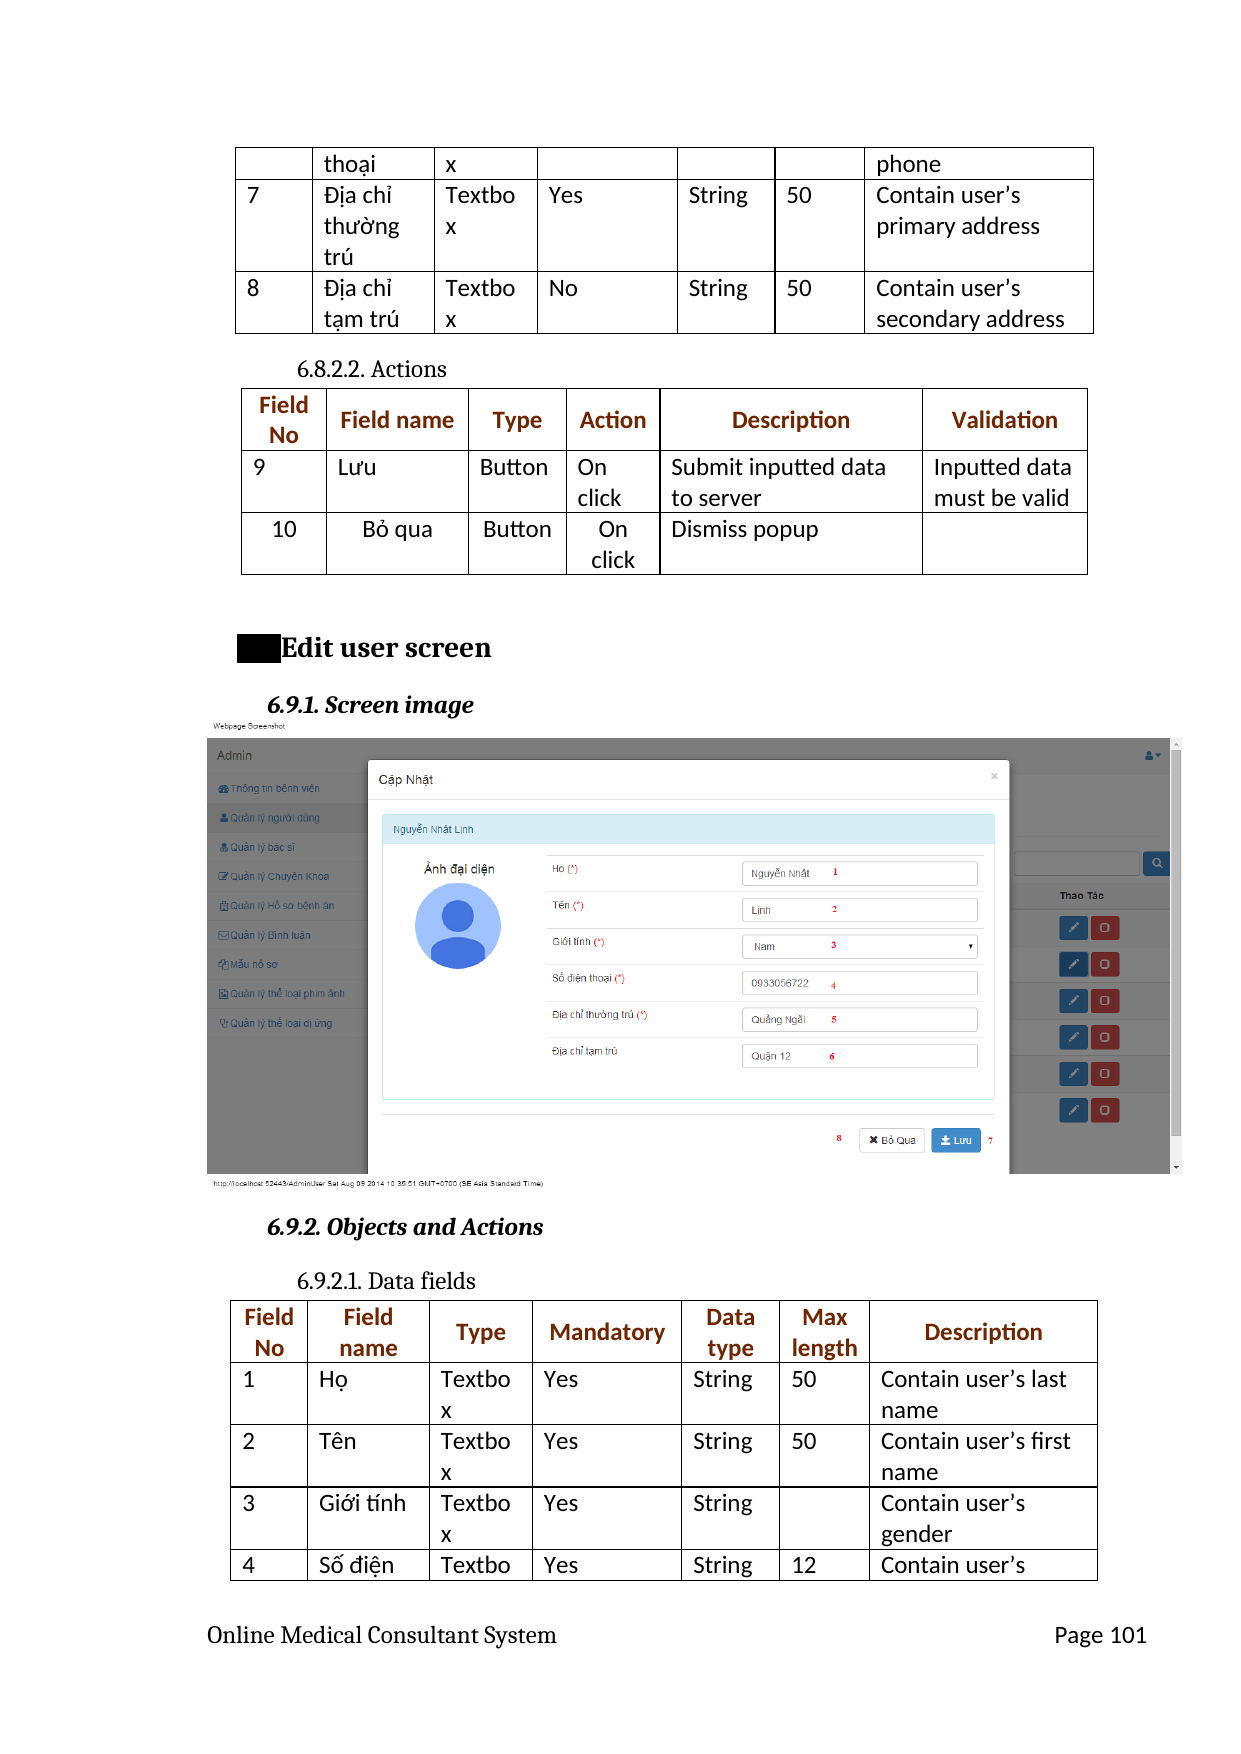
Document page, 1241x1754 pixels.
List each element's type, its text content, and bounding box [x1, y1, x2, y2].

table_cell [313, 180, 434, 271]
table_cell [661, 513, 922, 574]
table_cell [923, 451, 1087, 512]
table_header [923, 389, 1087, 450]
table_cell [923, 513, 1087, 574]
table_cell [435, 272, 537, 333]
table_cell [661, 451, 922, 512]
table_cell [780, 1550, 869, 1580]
subtitle Data fields [282, 1267, 1122, 1296]
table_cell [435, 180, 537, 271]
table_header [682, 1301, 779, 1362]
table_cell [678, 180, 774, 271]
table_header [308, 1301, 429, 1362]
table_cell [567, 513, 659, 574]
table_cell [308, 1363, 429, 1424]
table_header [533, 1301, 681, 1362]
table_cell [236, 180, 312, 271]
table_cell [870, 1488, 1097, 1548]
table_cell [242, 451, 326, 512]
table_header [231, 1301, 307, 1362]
subtitle Edit user screen [237, 631, 1122, 665]
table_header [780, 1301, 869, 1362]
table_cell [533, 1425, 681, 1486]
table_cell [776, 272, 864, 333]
subtitle Actions [282, 355, 1122, 384]
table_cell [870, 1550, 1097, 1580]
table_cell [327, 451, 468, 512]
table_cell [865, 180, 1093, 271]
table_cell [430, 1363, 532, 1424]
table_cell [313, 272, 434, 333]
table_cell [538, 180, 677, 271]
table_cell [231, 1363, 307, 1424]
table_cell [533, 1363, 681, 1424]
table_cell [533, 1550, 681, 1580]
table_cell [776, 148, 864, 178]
picture [207, 723, 1182, 1188]
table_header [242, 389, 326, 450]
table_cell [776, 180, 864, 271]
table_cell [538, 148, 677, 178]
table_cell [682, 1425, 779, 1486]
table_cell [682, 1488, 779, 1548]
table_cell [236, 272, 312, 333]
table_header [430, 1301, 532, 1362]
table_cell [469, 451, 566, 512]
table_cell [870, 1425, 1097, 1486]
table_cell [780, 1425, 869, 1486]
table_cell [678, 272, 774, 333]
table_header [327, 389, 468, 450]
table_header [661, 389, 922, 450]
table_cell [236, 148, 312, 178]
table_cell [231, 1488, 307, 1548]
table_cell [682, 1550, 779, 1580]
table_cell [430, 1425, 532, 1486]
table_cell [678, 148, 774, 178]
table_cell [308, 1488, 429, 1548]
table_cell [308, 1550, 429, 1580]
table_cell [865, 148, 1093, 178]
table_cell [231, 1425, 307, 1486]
subtitle Objects and Actions [267, 1213, 1122, 1242]
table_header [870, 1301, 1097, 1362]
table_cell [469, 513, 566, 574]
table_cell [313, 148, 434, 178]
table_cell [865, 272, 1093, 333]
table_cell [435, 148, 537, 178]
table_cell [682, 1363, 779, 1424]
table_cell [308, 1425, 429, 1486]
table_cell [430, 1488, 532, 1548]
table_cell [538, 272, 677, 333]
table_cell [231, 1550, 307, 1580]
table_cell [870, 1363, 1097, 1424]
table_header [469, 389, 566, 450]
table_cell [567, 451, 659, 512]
subtitle Screen image [267, 691, 1122, 719]
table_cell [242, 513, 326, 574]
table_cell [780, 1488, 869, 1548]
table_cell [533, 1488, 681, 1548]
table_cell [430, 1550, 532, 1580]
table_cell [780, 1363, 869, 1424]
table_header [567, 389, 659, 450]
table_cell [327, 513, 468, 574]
